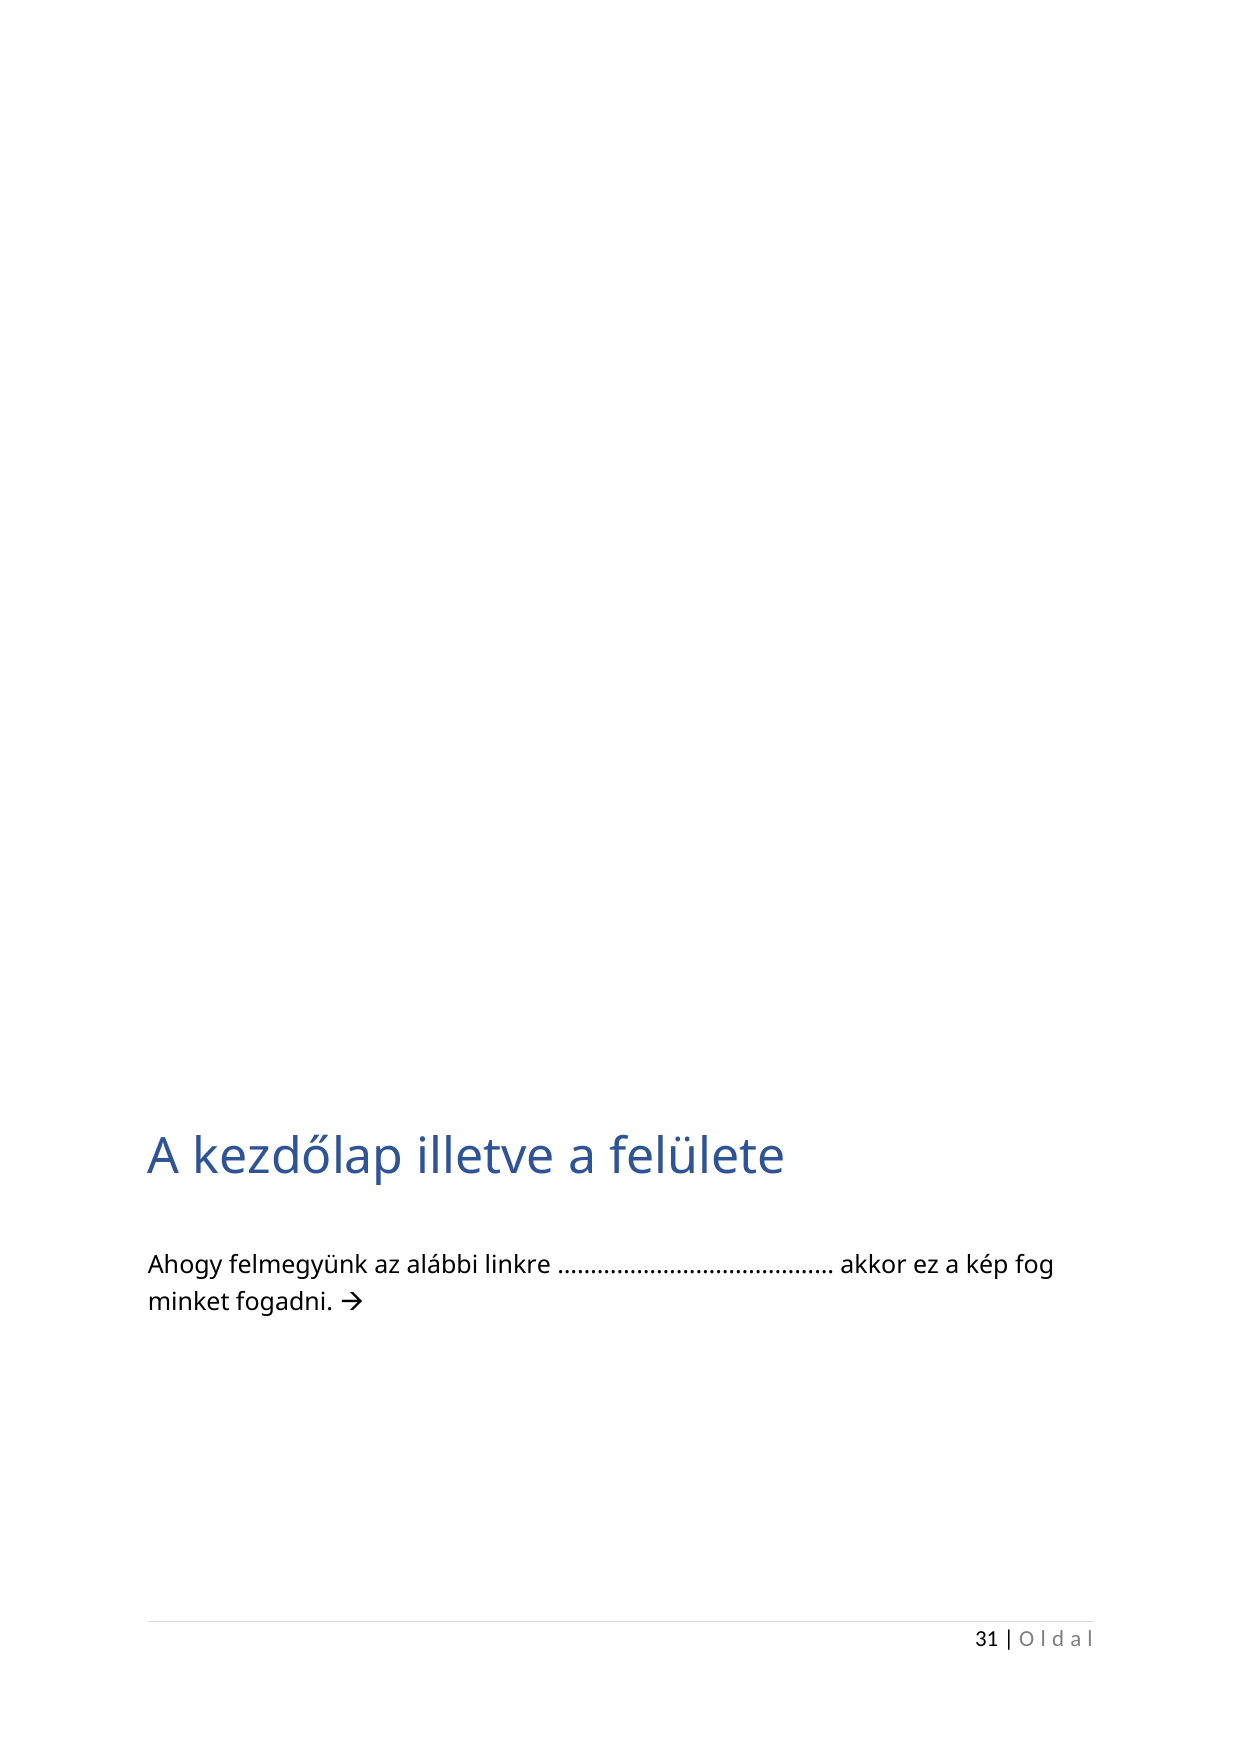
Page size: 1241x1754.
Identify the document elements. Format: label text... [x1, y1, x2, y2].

subtitle A kezdőlap illetve a felülete [148, 1119, 1093, 1188]
text Ahogy felmegyünk az alábbi linkre …………………………………… akkor ez a kép fog minket fogadni. [148, 1247, 1093, 1317]
